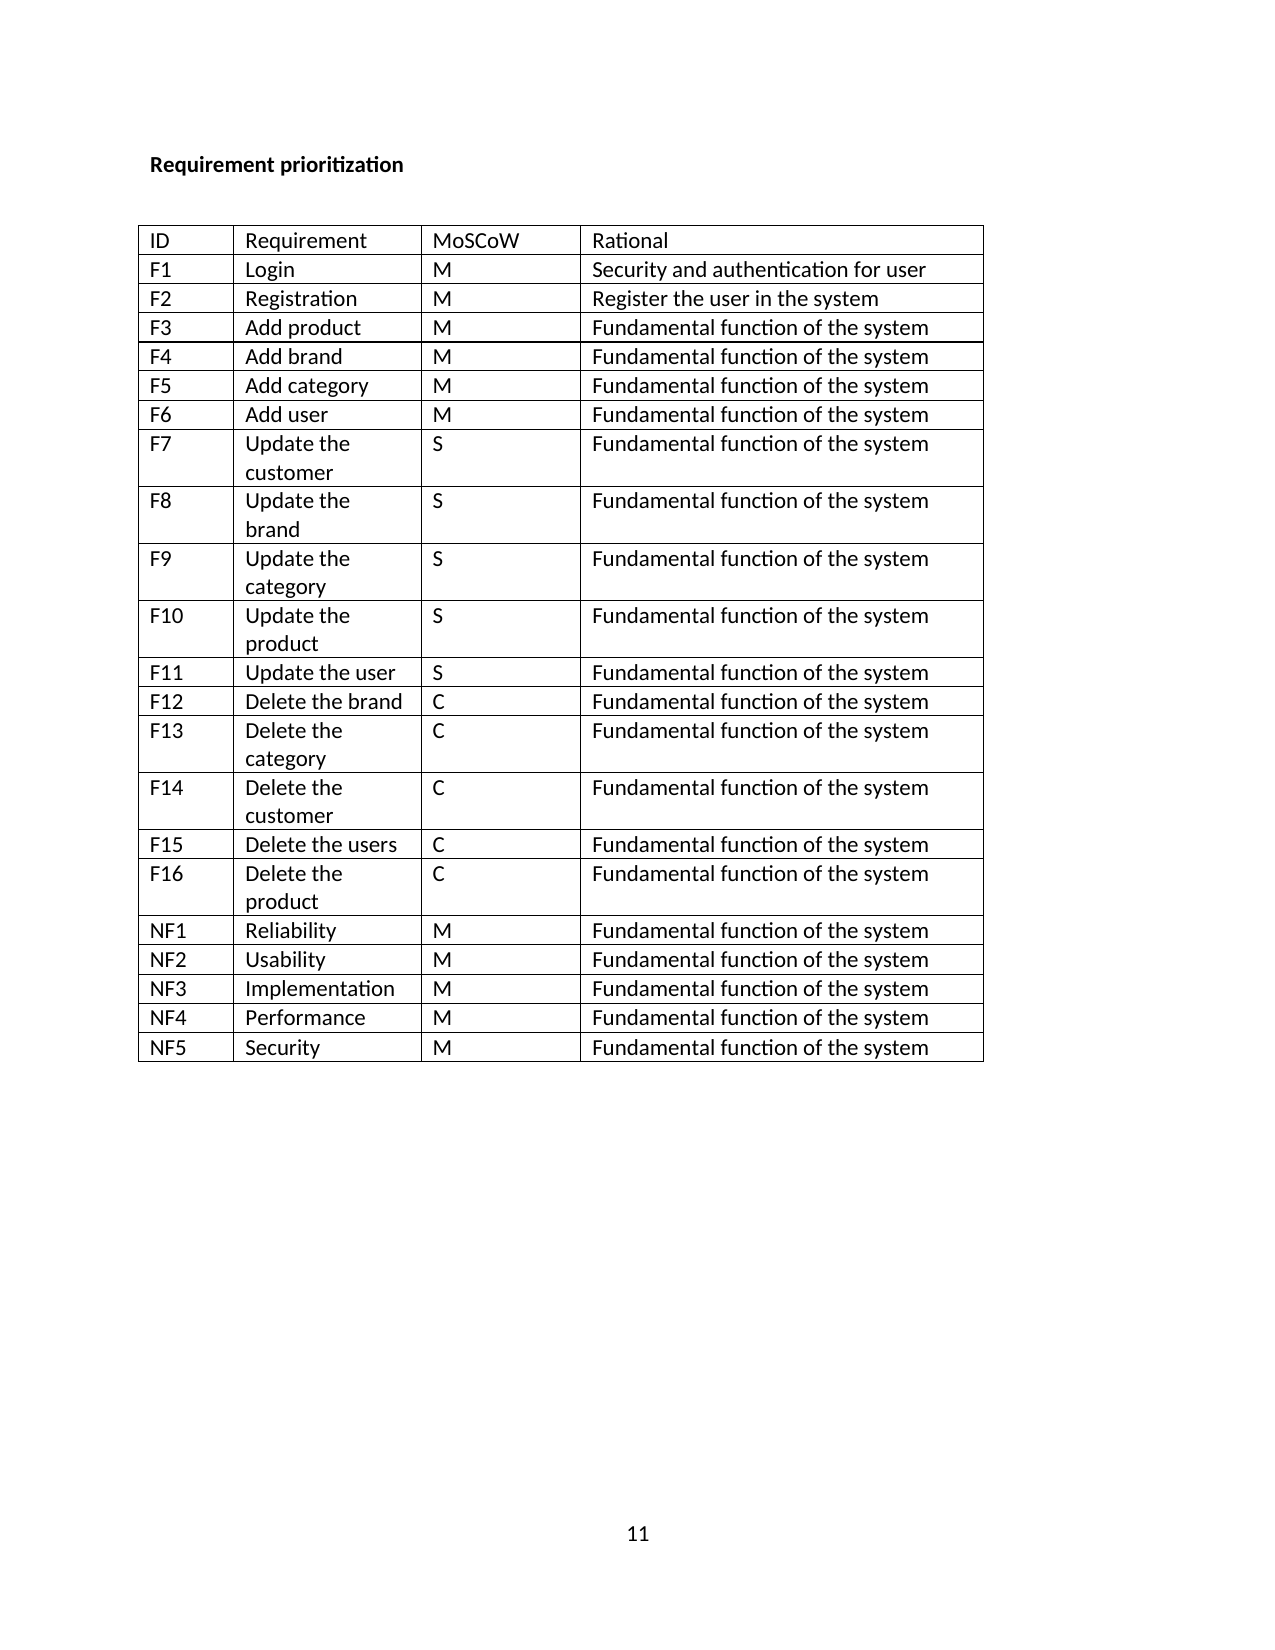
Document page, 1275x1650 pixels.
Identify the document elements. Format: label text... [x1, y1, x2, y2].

table_cell Update the brand [234, 487, 421, 543]
table_cell Delete the product [234, 859, 421, 915]
table_cell Fundamental function of the system [581, 975, 983, 1002]
table_cell Update the product [234, 601, 421, 657]
table_cell F12 [139, 687, 233, 715]
table_cell S [422, 601, 580, 657]
table_cell Fundamental function of the system [581, 544, 983, 600]
table_cell Register the user in the system [581, 284, 983, 312]
table_cell S [422, 658, 580, 686]
table_cell Fundamental function of the system [581, 343, 983, 370]
table_cell M [422, 371, 580, 399]
table_cell Security and authentication for user [581, 255, 983, 283]
table_cell Usability [234, 945, 421, 973]
table_cell Update the customer [234, 430, 421, 486]
text Requirement prioritization [150, 150, 1125, 178]
table_cell Registration [234, 284, 421, 312]
table_cell Add user [234, 401, 421, 428]
table_cell Update the user [234, 658, 421, 686]
table_cell Reliability [234, 916, 421, 944]
table_cell Fundamental function of the system [581, 687, 983, 715]
table_cell C [422, 773, 580, 829]
table_cell F2 [139, 284, 233, 312]
table_cell M [422, 284, 580, 312]
table_cell S [422, 430, 580, 486]
table_cell F8 [139, 487, 233, 543]
table_cell C [422, 716, 580, 772]
table_cell S [422, 487, 580, 543]
table_cell Fundamental function of the system [581, 830, 983, 858]
table_cell M [422, 975, 580, 1002]
table_cell Delete the customer [234, 773, 421, 829]
table_cell NF1 [139, 916, 233, 944]
table_cell Fundamental function of the system [581, 371, 983, 399]
table_cell Fundamental function of the system [581, 859, 983, 915]
table_cell F3 [139, 313, 233, 341]
table_cell Delete the category [234, 716, 421, 772]
table_cell F11 [139, 658, 233, 686]
table_cell F1 [139, 255, 233, 283]
table_cell Implementation [234, 975, 421, 1002]
table_cell M [422, 313, 580, 341]
table_header ID [139, 226, 233, 254]
table_cell F15 [139, 830, 233, 858]
table_cell C [422, 830, 580, 858]
table_cell F5 [139, 371, 233, 399]
table_cell Fundamental function of the system [581, 1004, 983, 1032]
table_cell Fundamental function of the system [581, 313, 983, 341]
table_cell Fundamental function of the system [581, 945, 983, 973]
table_cell S [422, 544, 580, 600]
table_cell Delete the brand [234, 687, 421, 715]
table_cell F10 [139, 601, 233, 657]
table_cell Add product [234, 313, 421, 341]
table_cell M [422, 1033, 580, 1061]
table_cell Security [234, 1033, 421, 1061]
table_cell F7 [139, 430, 233, 486]
table_cell C [422, 687, 580, 715]
table_cell Fundamental function of the system [581, 601, 983, 657]
table_cell M [422, 1004, 580, 1032]
table_cell Update the category [234, 544, 421, 600]
table_cell Add category [234, 371, 421, 399]
table_cell F16 [139, 859, 233, 915]
table_header MoSCoW [422, 226, 580, 254]
table_cell F6 [139, 401, 233, 428]
table_cell NF3 [139, 975, 233, 1002]
table_cell Add brand [234, 343, 421, 370]
table_cell Fundamental function of the system [581, 1033, 983, 1061]
table_cell NF5 [139, 1033, 233, 1061]
table_cell M [422, 343, 580, 370]
table_cell Login [234, 255, 421, 283]
table_cell NF2 [139, 945, 233, 973]
table_cell M [422, 945, 580, 973]
table_cell F9 [139, 544, 233, 600]
table_header Requirement [234, 226, 421, 254]
table_cell M [422, 401, 580, 428]
table_cell NF4 [139, 1004, 233, 1032]
table_cell F13 [139, 716, 233, 772]
table_cell Fundamental function of the system [581, 716, 983, 772]
table_cell Fundamental function of the system [581, 401, 983, 428]
table_cell F4 [139, 343, 233, 370]
table_cell Fundamental function of the system [581, 487, 983, 543]
table_cell Performance [234, 1004, 421, 1032]
table_cell F14 [139, 773, 233, 829]
table_cell Delete the users [234, 830, 421, 858]
table_cell Fundamental function of the system [581, 658, 983, 686]
table_cell Fundamental function of the system [581, 916, 983, 944]
table_cell M [422, 255, 580, 283]
table_cell C [422, 859, 580, 915]
table_cell Fundamental function of the system [581, 430, 983, 486]
table_cell Fundamental function of the system [581, 773, 983, 829]
table_header Rational [581, 226, 983, 254]
table_cell M [422, 916, 580, 944]
